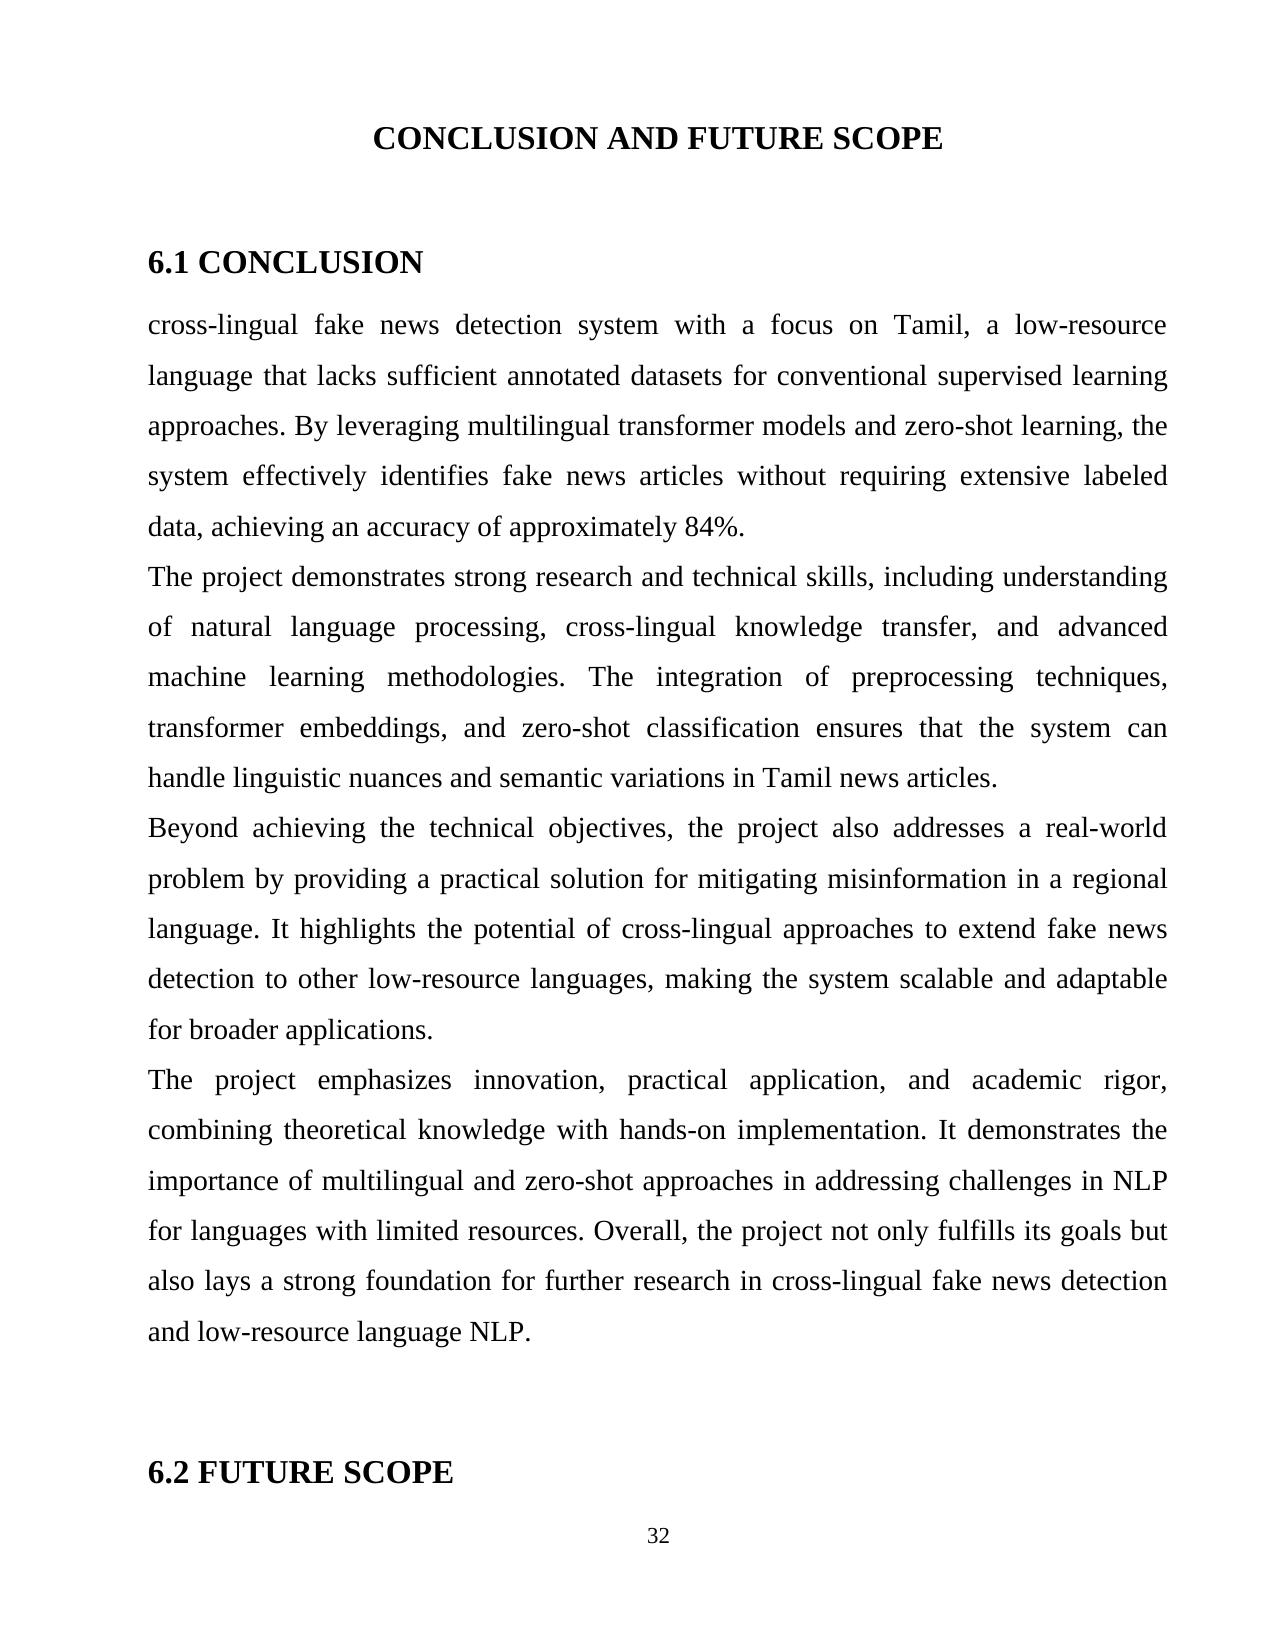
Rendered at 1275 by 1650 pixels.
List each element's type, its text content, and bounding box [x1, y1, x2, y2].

text Beyond achieving the technical objectives, the project also addresses a real-world problem by providing a practical solution for mitigating misinformation in a regional language. It highlights the potential of cross-lingual approaches to extend fake news detection to other low-resource languages, making the system scalable and adaptable for broader applications. [148, 811, 1169, 1045]
text The project demonstrates strong research and technical skills, including understanding of natural language processing, cross-lingual knowledge transfer, and advanced machine learning methodologies. The integration of preprocessing techniques, transformer embeddings, and zero-shot classification ensures that the system can handle linguistic nuances and semantic variations in Tamil news articles. [148, 559, 1169, 794]
text cross-lingual fake news detection system with a focus on Tamil, a low-resource language that lacks sufficient annotated datasets for conventional supervised learning approaches. By leveraging multilingual transformer models and zero-shot learning, the system effectively identifies fake news articles without requiring extensive labeled data, achieving an accuracy of approximately 84%. [148, 307, 1169, 542]
text The project emphasizes innovation, practical application, and academic rigor, combining theoretical knowledge with hands-on implementation. It demonstrates the importance of multilingual and zero-shot approaches in addressing challenges in NLP for languages with limited resources. Overall, the project not only fulfills its goals but also lays a strong foundation for further research in cross-lingual fake news detection and low-resource language NLP. [148, 1062, 1169, 1347]
text 6.2 FUTURE SCOPE [148, 1453, 1169, 1491]
text 6.1 CONCLUSION [148, 243, 1169, 281]
text CONCLUSION AND FUTURE SCOPE [148, 118, 1169, 156]
